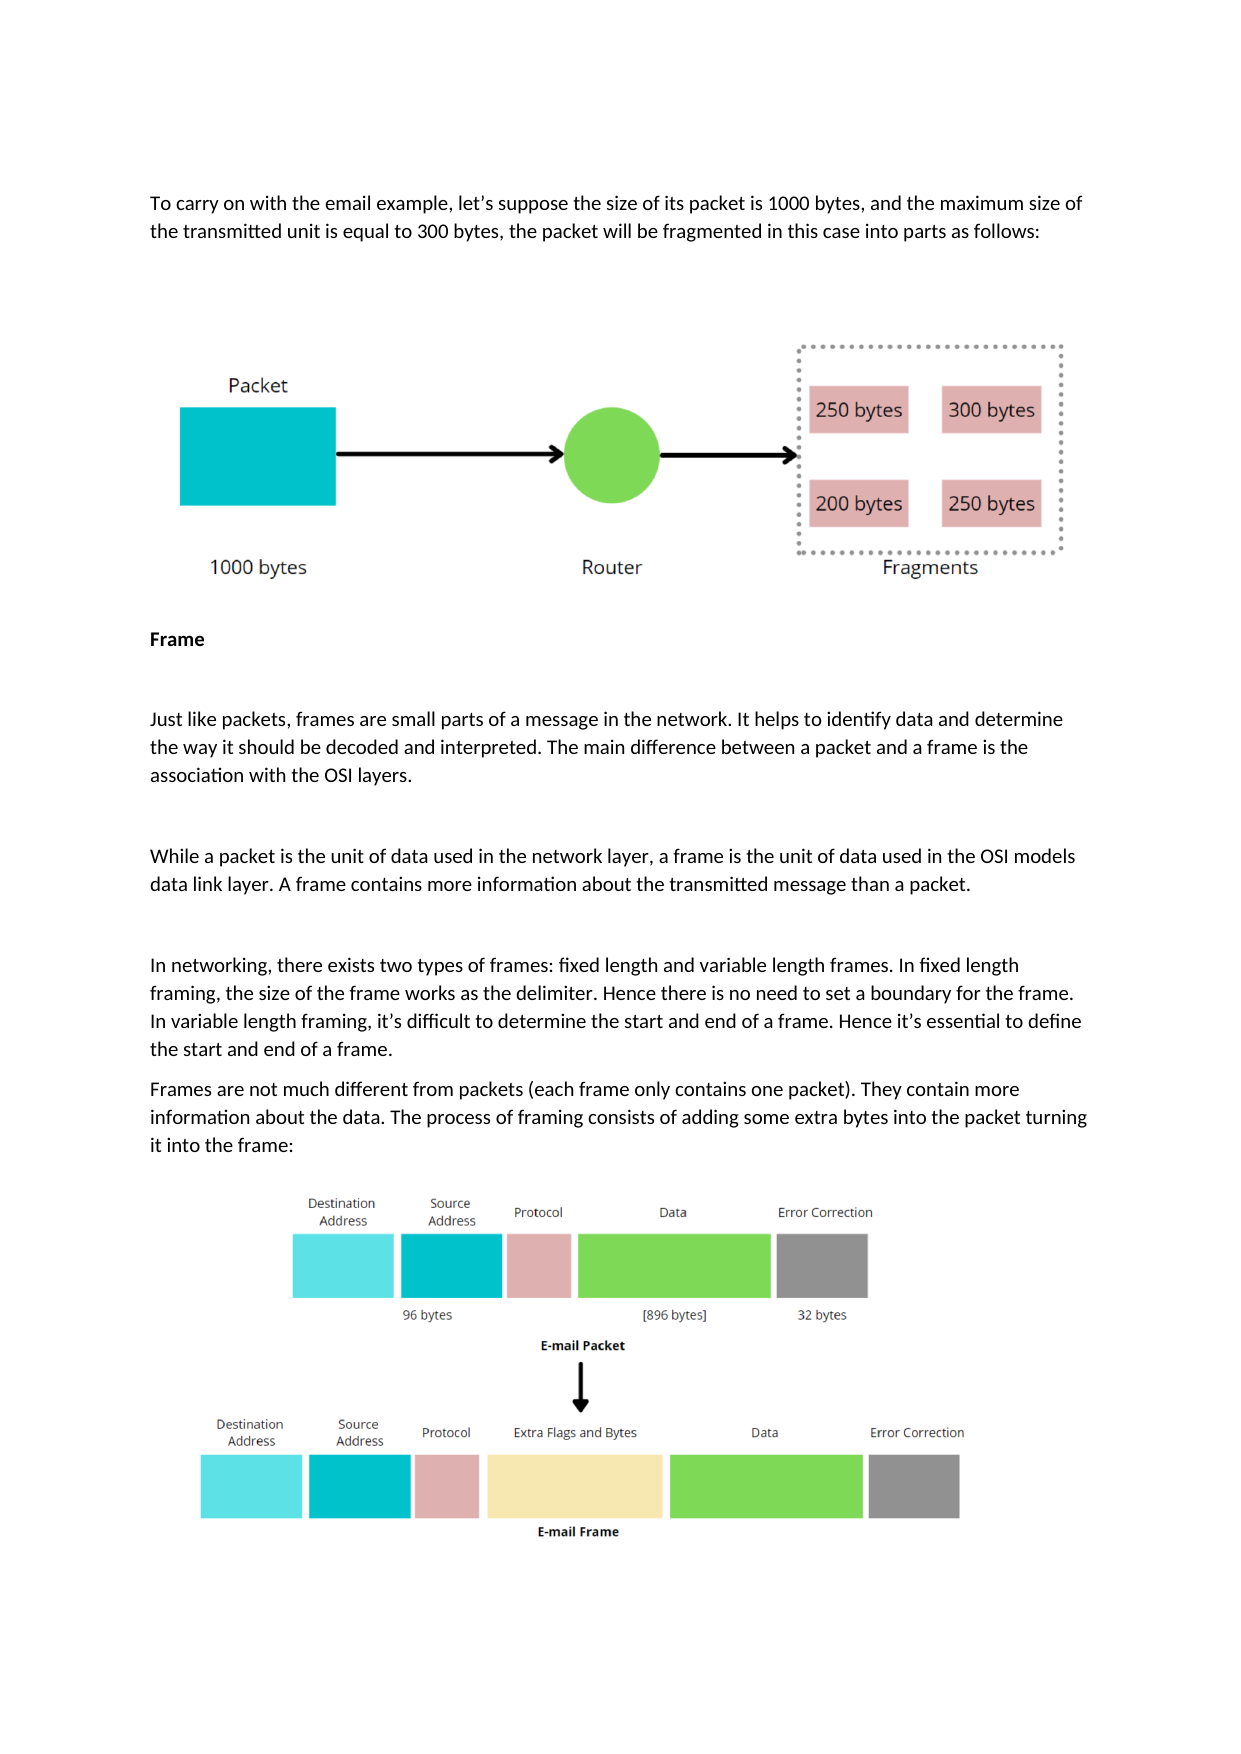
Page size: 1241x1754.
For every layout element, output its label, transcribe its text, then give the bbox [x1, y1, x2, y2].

text In networking, there exists two types of frames: fixed length and variable length frames. In fixed length framing, the size of the frame works as the delimiter. Hence there is no need to set a boundary for the frame. In variable length framing, it’s difficult to determine the start and end of a frame. Hence it’s essential to define the start and end of a frame. [150, 952, 1090, 1061]
picture [150, 1172, 1007, 1566]
text Just like packets, frames are small parts of a message in the network. It helps to identify data and determine the way it should be decoded and interpreted. The main difference between a packet and a frame is the association with the OSI layers. [150, 707, 1090, 788]
text Frame [150, 626, 1090, 651]
text Frames are not much different from packets (each frame only contains one packet). They contain more information about the data. The process of framing consists of adding some extra bytes into the packet turning it into the frame: [150, 1076, 1090, 1157]
text To carry on with the email example, let’s suppose the size of its packet is 1000 bytes, and the maximum size of the transmitted unit is equal to 300 bytes, the packet will be fragmented in this case into parts as follows: [150, 190, 1090, 244]
picture [150, 299, 1091, 611]
text While a packet is the unit of data used in the network layer, a frame is the unit of data used in the OSI models data link layer. A frame contains more information about the transmitted message than a packet. [150, 843, 1090, 897]
